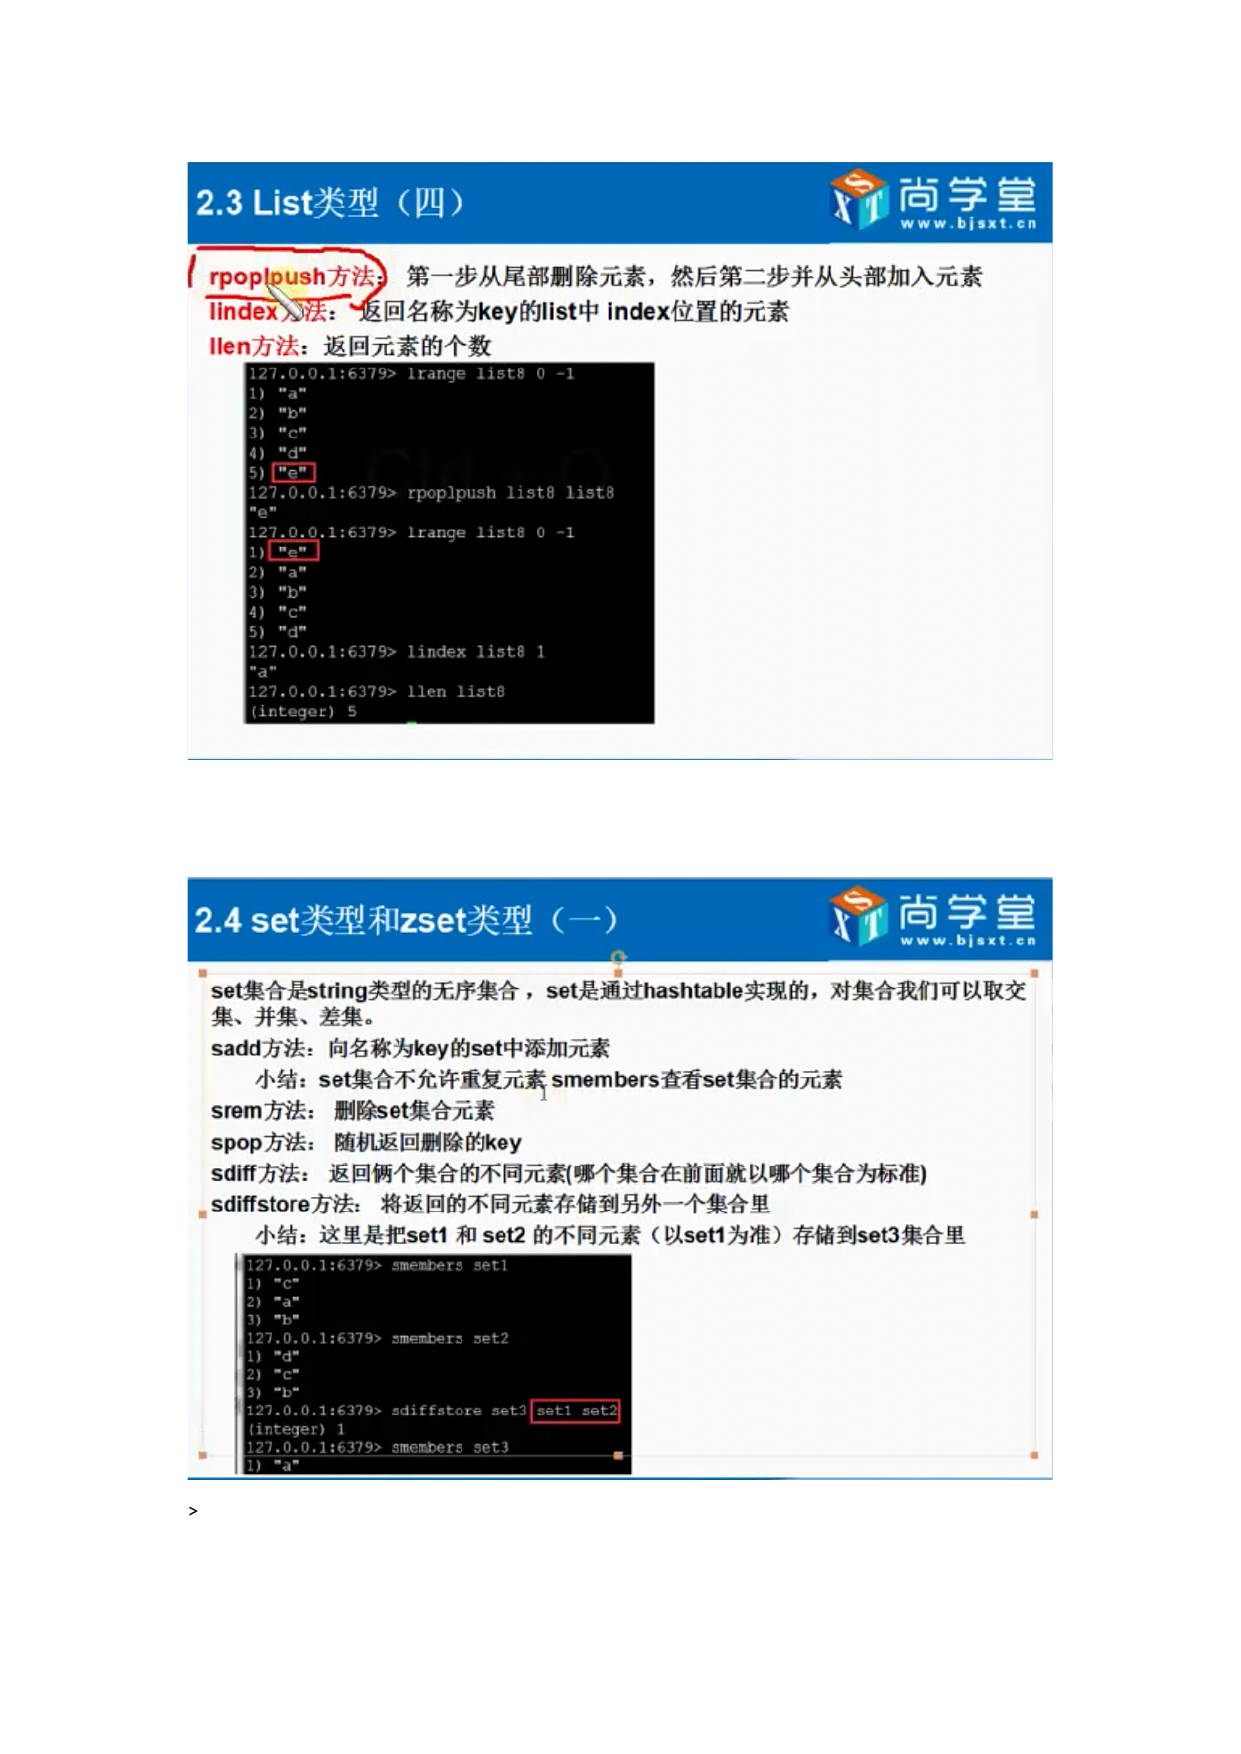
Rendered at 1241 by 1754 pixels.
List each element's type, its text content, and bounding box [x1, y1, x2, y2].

picture [187, 162, 1053, 760]
picture [187, 877, 1053, 1480]
text > [187, 1494, 1053, 1527]
